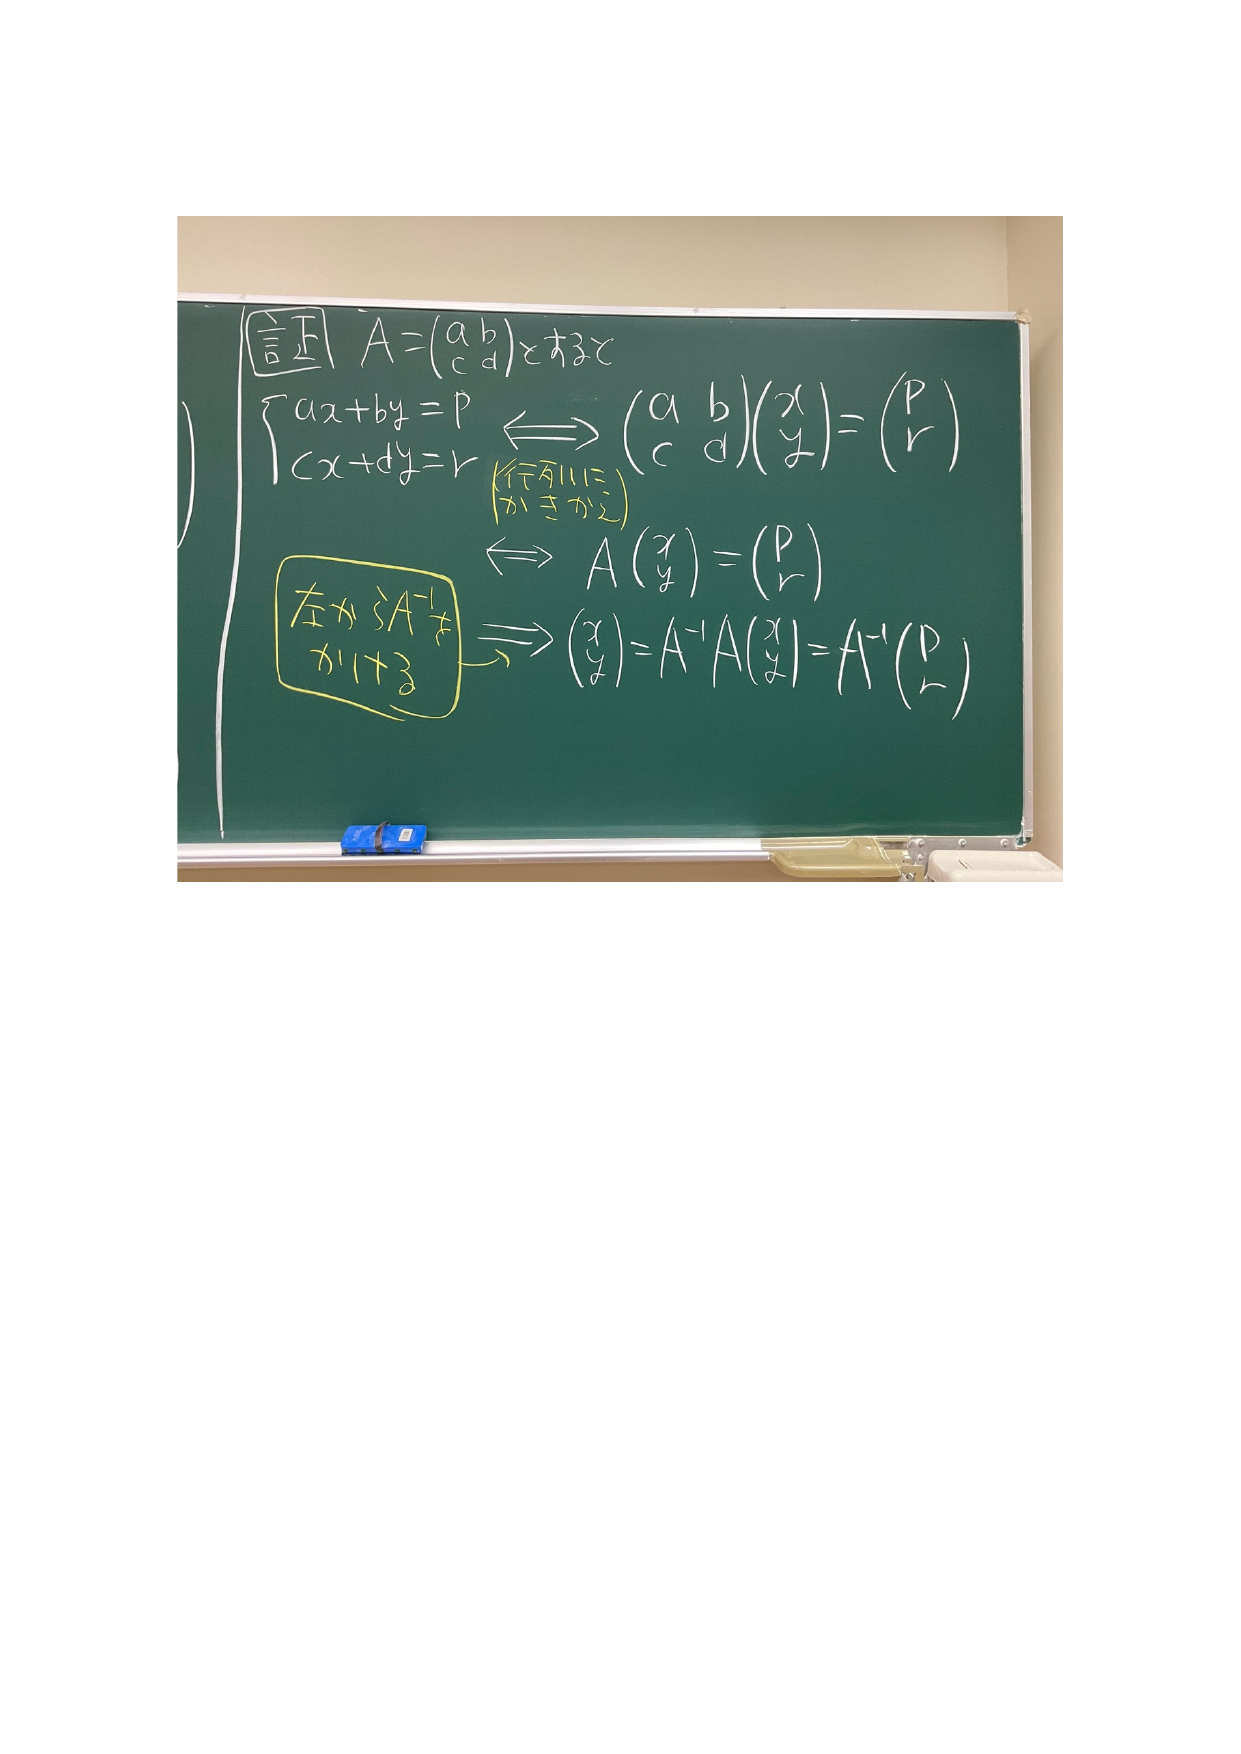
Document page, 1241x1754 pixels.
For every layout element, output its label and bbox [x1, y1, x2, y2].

picture [177, 216, 1063, 882]
